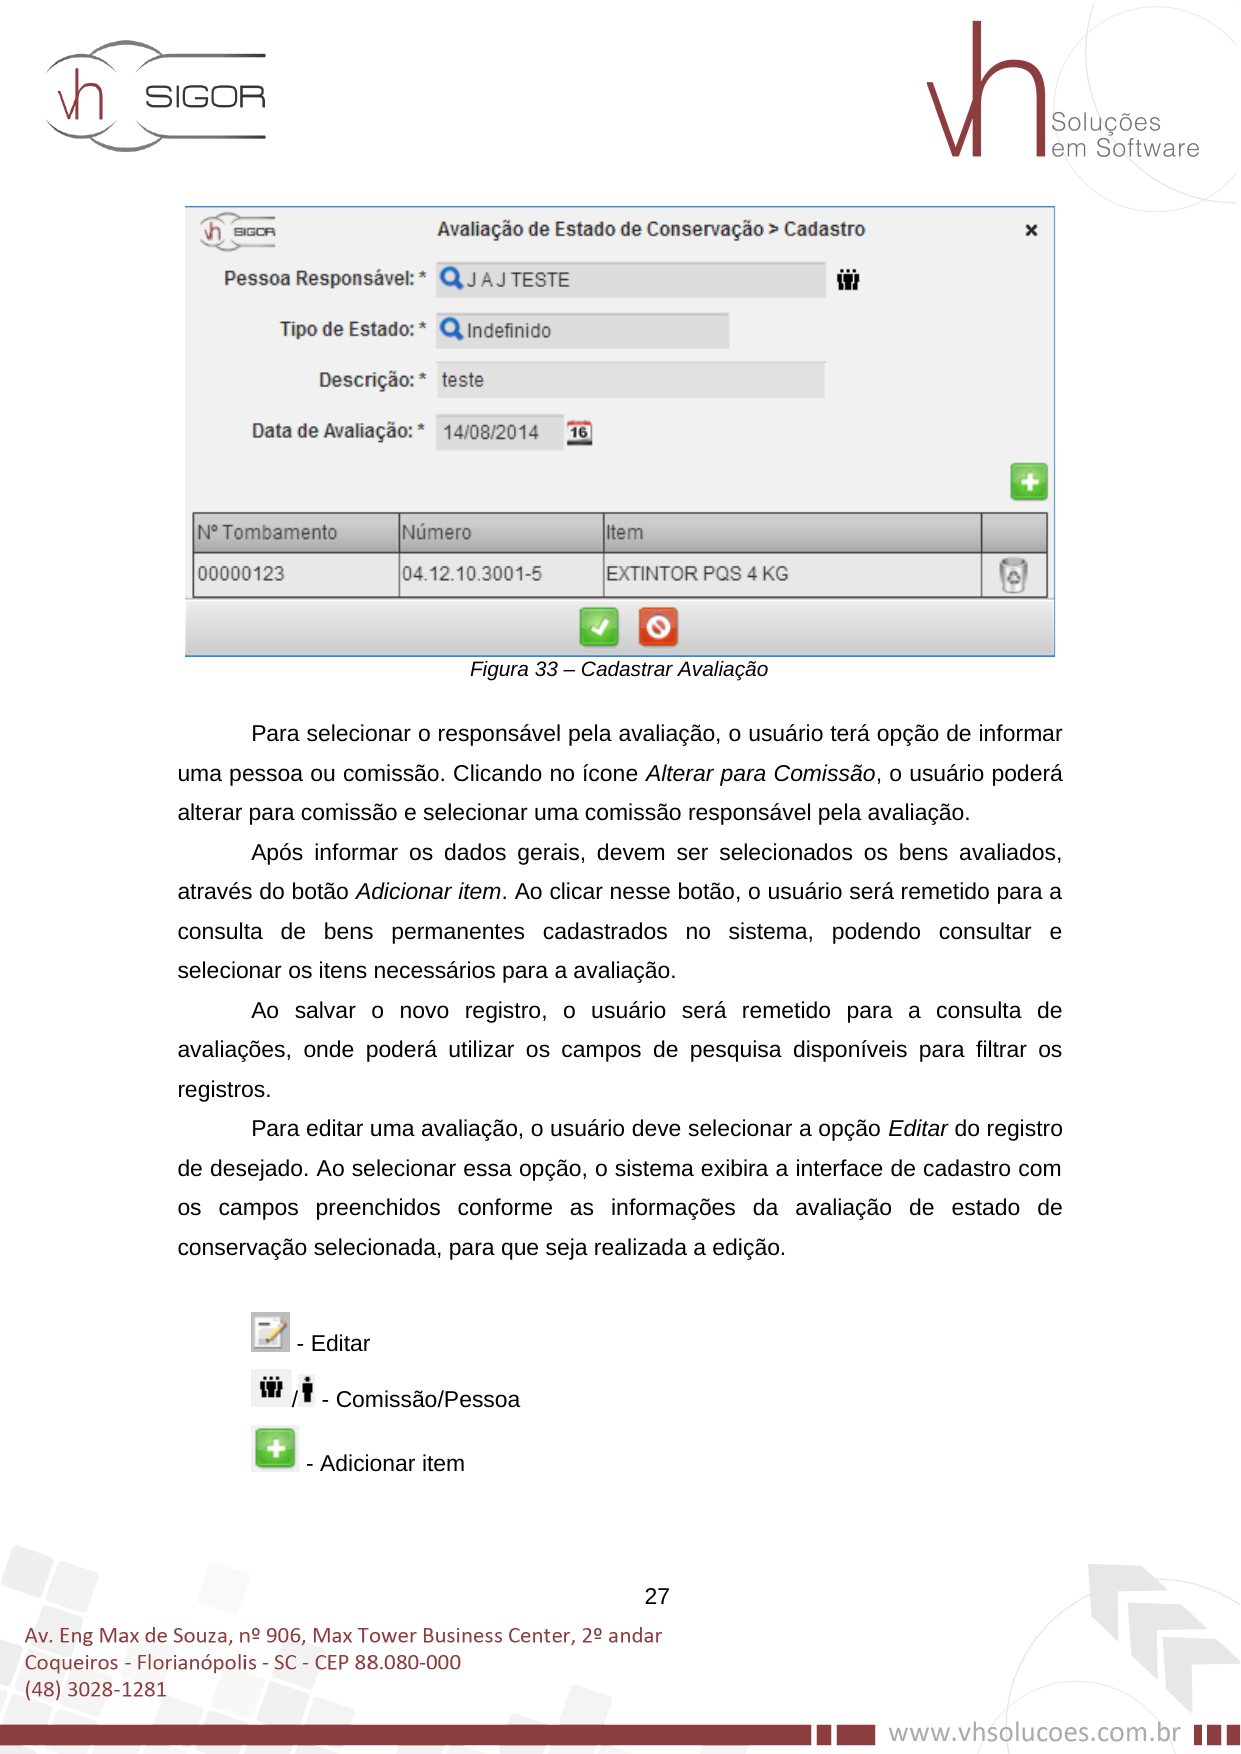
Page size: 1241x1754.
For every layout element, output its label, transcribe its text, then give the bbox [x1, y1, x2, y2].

picture [0, 1545, 1241, 1754]
text - Adicionar item [177, 1425, 1063, 1477]
text Ao salvar o novo registro, o usuário será remetido para a consulta de avaliações, onde poderá utilizar os campos de pesquisa disponíveis para filtrar os registros. [177, 997, 1063, 1102]
text Para selecionar o responsável pela avaliação, o usuário terá opção de informar uma pessoa ou comissão. Clicando no ícone Alterar para Comissão, o usuário poderá alterar para comissão e selecionar uma comissão responsável pela avaliação. [177, 720, 1063, 826]
text / - Comissão/Pessoa [177, 1369, 1063, 1412]
text - Editar [177, 1312, 1063, 1356]
text Figura – Cadastrar Avaliação [177, 657, 1063, 681]
text Para editar uma avaliação, o usuário deve selecionar a opção Editar do registro de desejado. Ao selecionar essa opção, o sistema exibira a interface de cadastro com os campos preenchidos conforme as informações da avaliação de estado de conservação selecionada, para que seja realizada a edição. [177, 1115, 1063, 1260]
picture [185, 3, 1236, 657]
picture [251, 1425, 300, 1472]
picture [251, 1312, 290, 1352]
picture [298, 1374, 316, 1407]
text Após informar os dados gerais, devem ser selecionados os bens avaliados, através do botão Adicionar item. Ao clicar nesse botão, o usuário será remetido para a consulta de bens permanentes cadastrados no sistema, podendo consultar e selecionar os itens necessários para a avaliação. [177, 839, 1063, 983]
picture [45, 40, 266, 152]
picture [251, 1369, 292, 1407]
